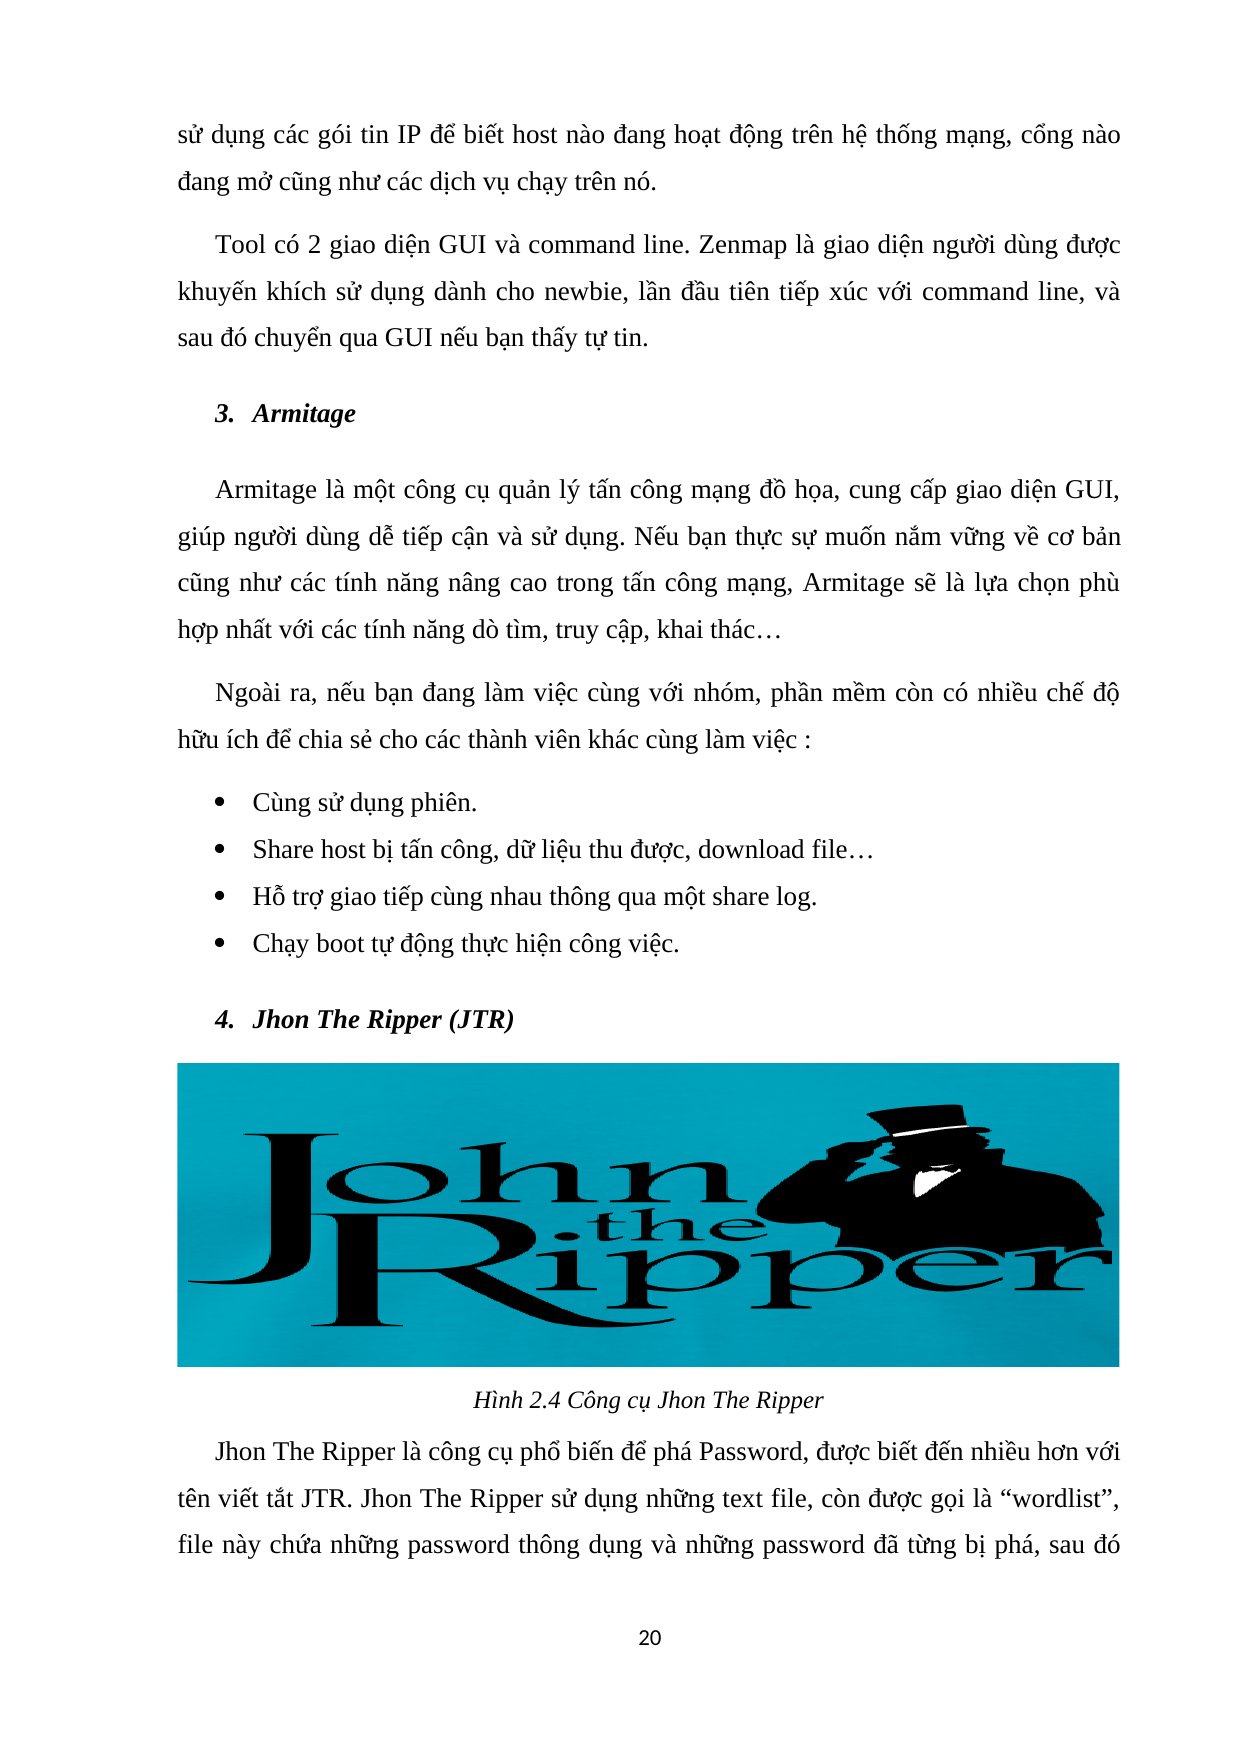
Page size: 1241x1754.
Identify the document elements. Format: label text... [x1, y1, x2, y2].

list Cùng sử dụng phiên. [215, 786, 1122, 818]
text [177, 1435, 1122, 1559]
text Armitage là một công cụ quản lý tấn công mạng đồ họa, cung cấp giao diện GUI, giúp người dùng dễ tiếp cận và sử dụng. Nếu bạn thực sự muốn nắm vững về cơ bản cũng như các tính năng nâng cao trong tấn công mạng, Armitage sẽ là lựa chọn phù hợp nhất với các tính năng dò tìm, truy cập, khai thác… [177, 473, 1122, 644]
list Hỗ trợ giao tiếp cùng nhau thông qua một share log. [215, 880, 1122, 911]
text Tool có 2 giao diện GUI và command line. Zenmap là giao diện người dùng được khuyến khích sử dụng dành cho newbie, lần đầu tiên tiếp xúc với command line, và sau đó chuyển qua GUI nếu bạn thấy tự tin. [177, 306, 1122, 353]
text Tool có 2 giao diện GUI và command line. Zenmap là giao diện người dùng được khuyến khích sử dụng dành cho newbie, lần đầu tiên tiếp xúc với command line, và sau đó chuyển qua GUI nếu bạn thấy tự tin. [177, 228, 1122, 275]
subtitle Jhon The Ripper (JTR) [215, 1003, 1122, 1034]
list Share host bị tấn công, dữ liệu thu được, download file… [215, 833, 1122, 864]
picture [177, 1063, 1120, 1367]
text Ngoài ra, nếu bạn đang làm việc cùng với nhóm, phần mềm còn có nhiều chế độ hữu ích để chia sẻ cho các thành viên khác cùng làm việc : [177, 676, 1122, 754]
subtitle Armitage [215, 397, 1122, 428]
list Chạy boot tự động thực hiện công việc. [215, 927, 1122, 958]
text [177, 118, 1122, 196]
